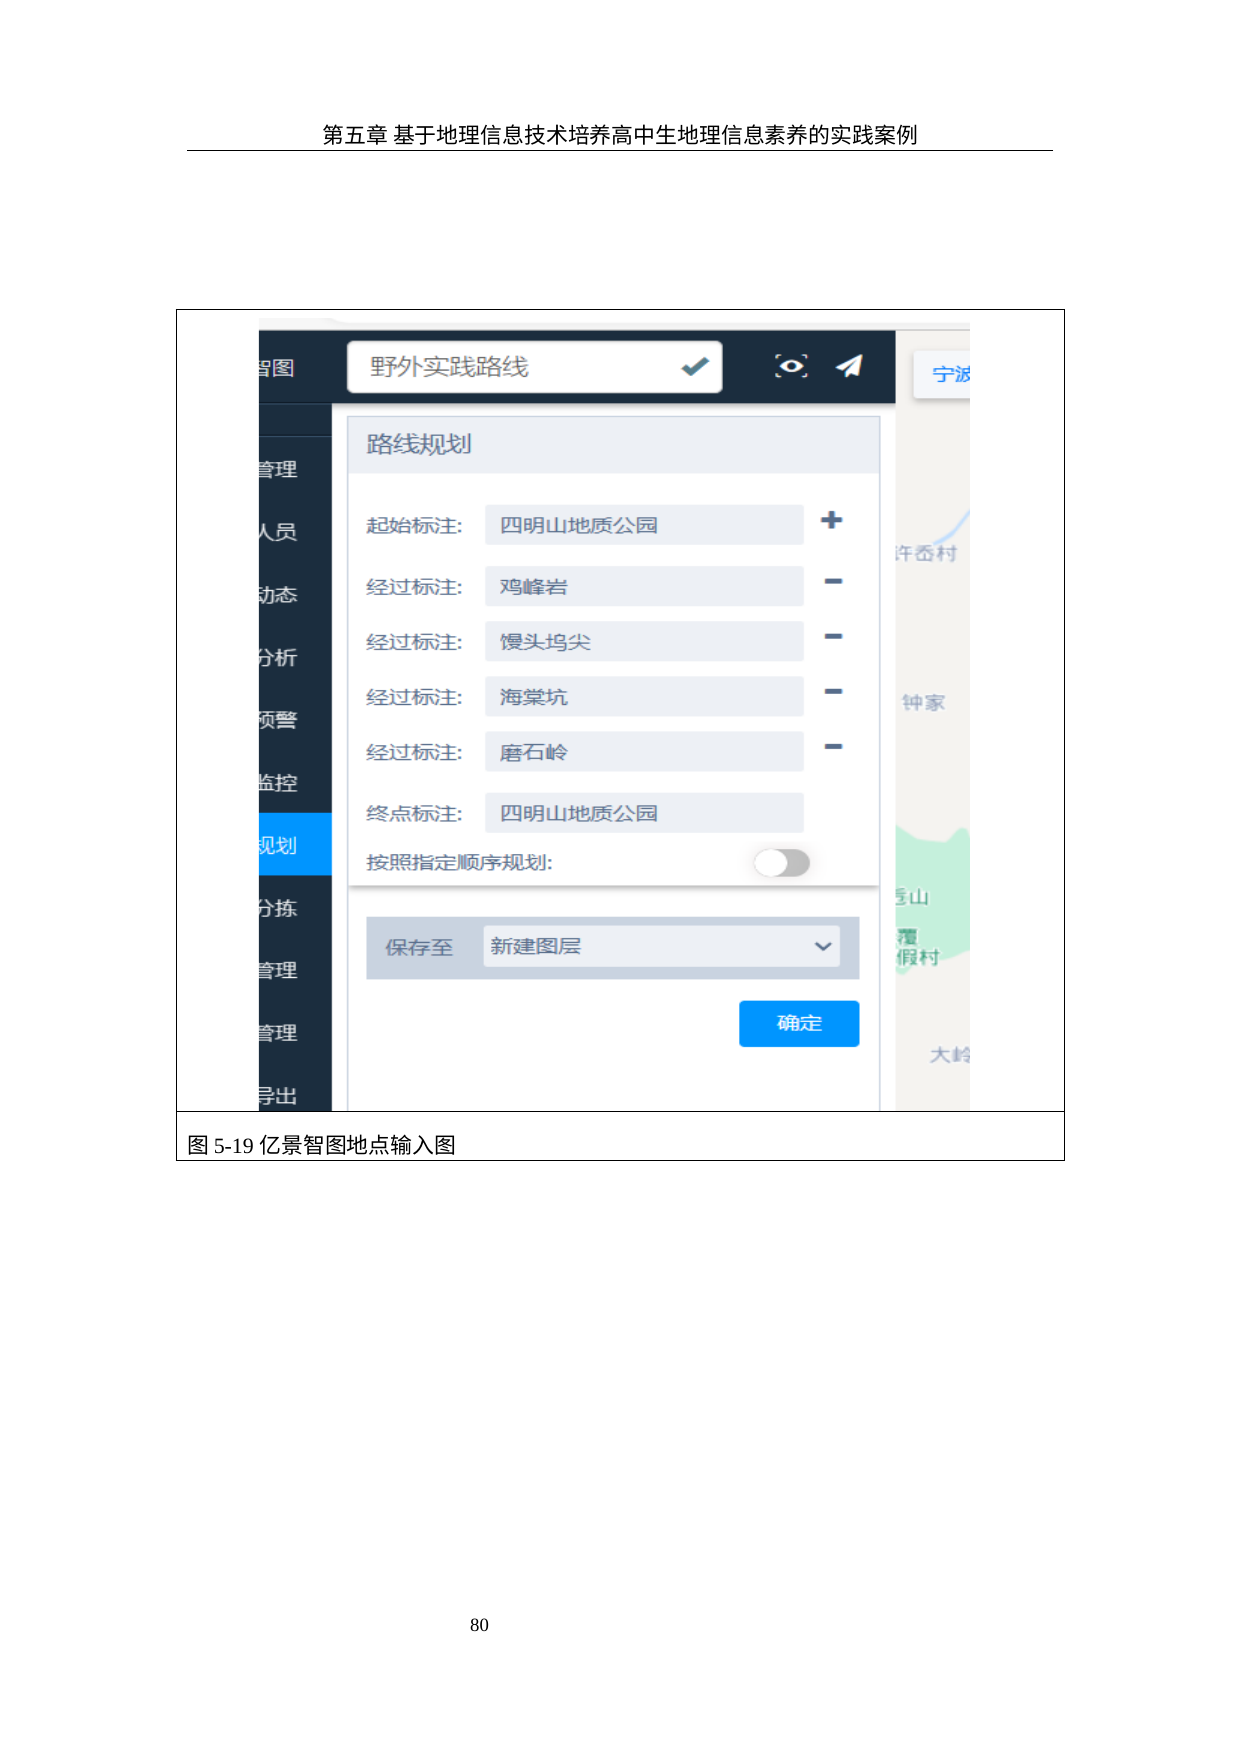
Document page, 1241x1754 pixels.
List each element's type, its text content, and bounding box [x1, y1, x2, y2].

table_cell 图5-19 亿景智图地点输入图 [177, 1112, 1064, 1160]
table_header [177, 310, 1064, 1111]
picture [257, 318, 969, 1108]
